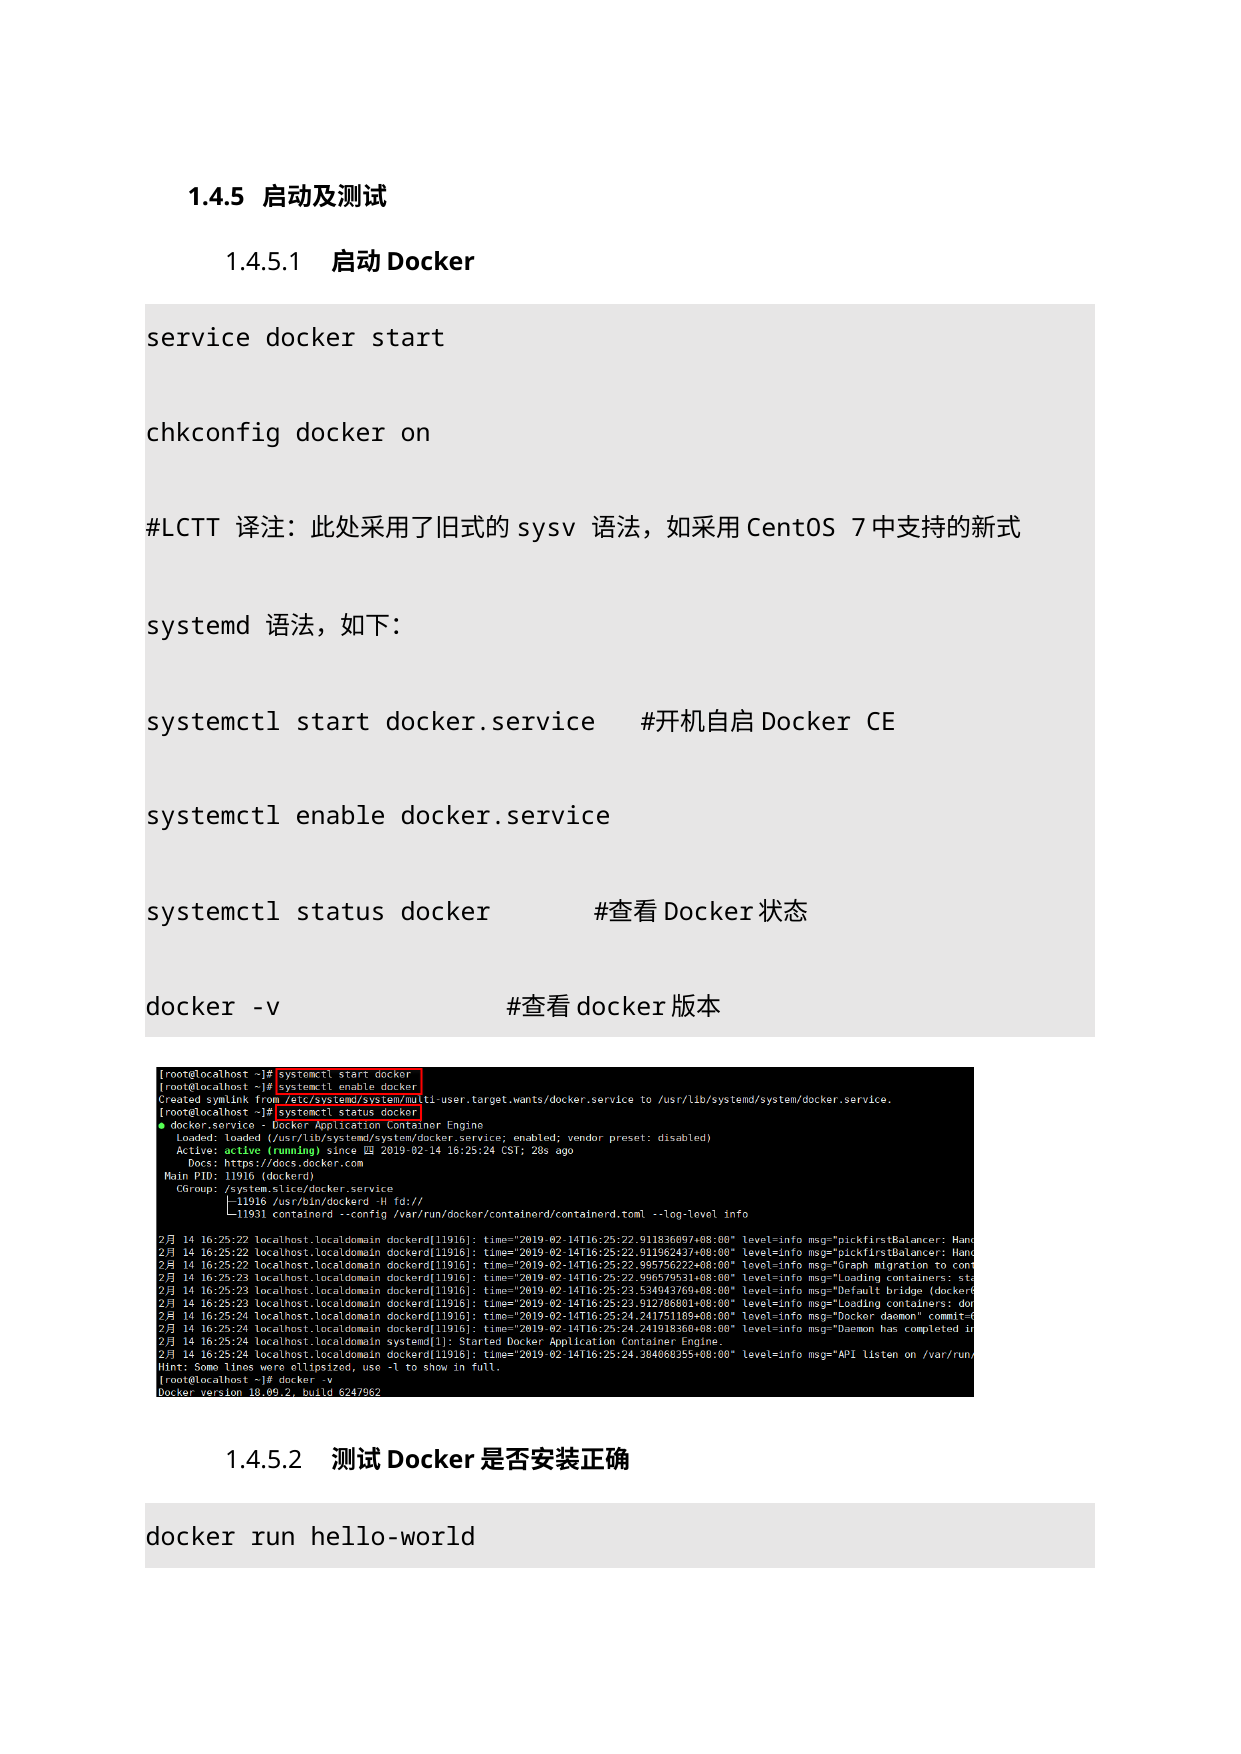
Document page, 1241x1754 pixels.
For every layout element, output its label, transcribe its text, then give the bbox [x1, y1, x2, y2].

text systemctl status docker #查看Docker状态 [145, 877, 1095, 942]
list 测试Docker是否安装正确 [225, 1425, 1095, 1490]
text service docker start [145, 304, 1095, 369]
text systemctl enable docker.service [145, 782, 1095, 847]
text docker -v #查看docker版本 [145, 972, 1095, 1037]
text docker run hello-world [145, 1503, 1095, 1568]
text systemctl start docker.service #开机自启 Docker CE [145, 687, 1095, 752]
picture [156, 1067, 974, 1397]
list 启动及测试 [187, 162, 1095, 227]
text chkconfig docker on [145, 399, 1095, 464]
text #LCTT 译注：此处采用了旧式的 sysv 语法，如采用CentOS 7中支持的新式 systemd 语法，如下： [145, 493, 1095, 656]
list 启动Docker [225, 227, 1095, 292]
